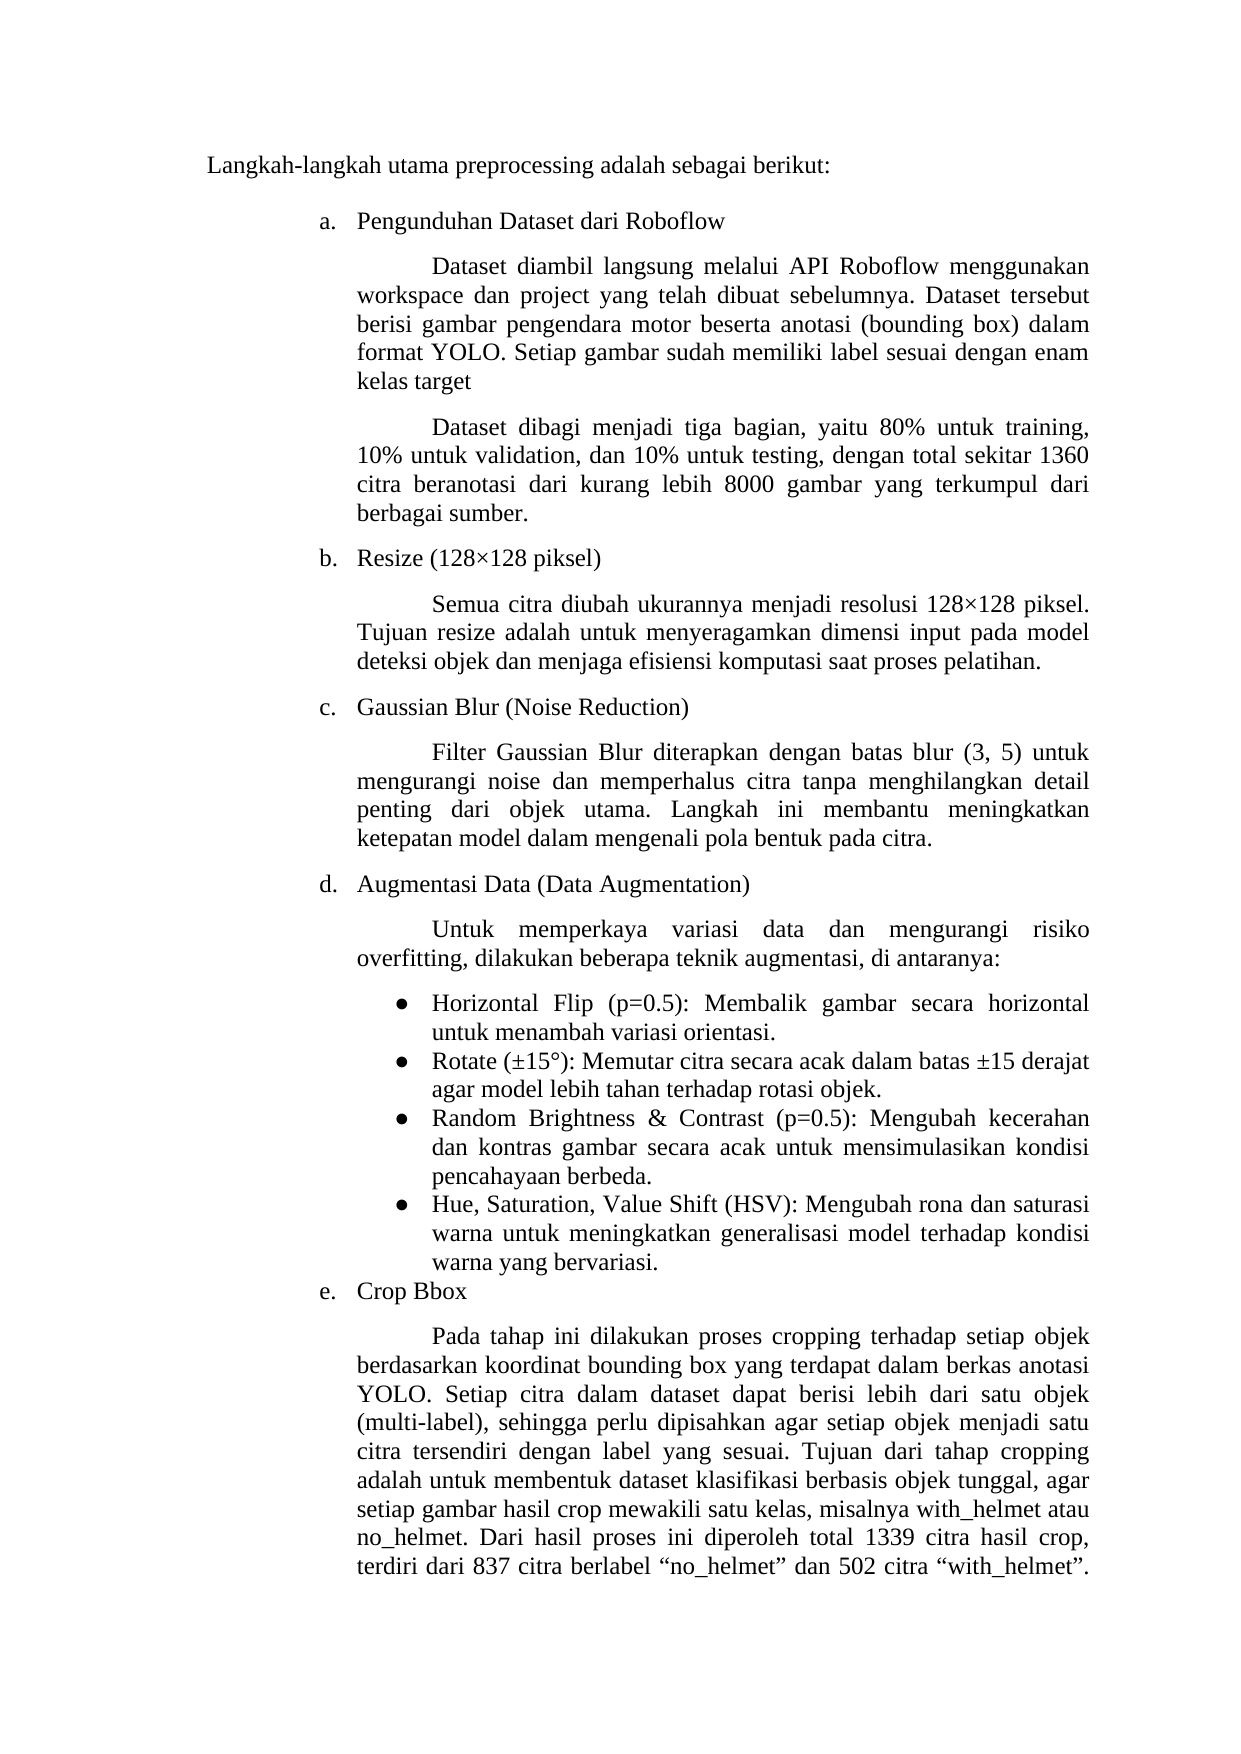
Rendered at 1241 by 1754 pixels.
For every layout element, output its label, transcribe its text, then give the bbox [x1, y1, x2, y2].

list Pengunduhan Dataset dari Roboflow [319, 206, 1090, 234]
list Augmentasi Data (Data Augmentation) [319, 869, 1090, 897]
text Filter Gaussian Blur diterapkan dengan batas blur (3, 5) untuk mengurangi noise dan memperhalus citra tanpa menghilangkan detail penting dari objek utama. Langkah ini membantu meningkatkan ketepatan model dalam mengenali pola bentuk pada citra. [357, 737, 1090, 852]
text Untuk memperkaya variasi data dan mengurangi risiko overfitting, dilakukan beberapa teknik augmentasi, di antaranya: [357, 914, 1090, 972]
list Hue, Saturation, Value Shift (HSV): Mengubah rona dan saturasi warna untuk meningkatkan generalisasi model terhadap kondisi warna yang bervariasi. [394, 1189, 1090, 1276]
list Horizontal Flip (p=0.5): Membalik gambar secara horizontal untuk menambah variasi orientasi. [394, 988, 1090, 1046]
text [357, 1321, 1090, 1580]
list Random Brightness & Contrast (p=0.5): Mengubah kecerahan dan kontras gambar secara acak untuk mensimulasikan kondisi pencahayaan berbeda. [394, 1103, 1090, 1189]
list Crop Bbox [319, 1276, 1090, 1304]
text Langkah-langkah utama preprocessing adalah sebagai berikut: [207, 150, 1090, 179]
list Resize (128×128 piksel) [319, 543, 1090, 572]
list Rotate (±15°): Memutar citra secara acak dalam batas ±15 derajat agar model lebih tahan terhadap rotasi objek. [394, 1046, 1090, 1103]
text Dataset diambil langsung melalui API Roboflow menggunakan workspace dan project yang telah dibuat sebelumnya. Dataset tersebut berisi gambar pengendara motor beserta anotasi (bounding box) dalam format YOLO. Setiap gambar sudah memiliki label sesuai dengan enam kelas target [357, 251, 1090, 395]
text Semua citra diubah ukurannya menjadi resolusi 128×128 piksel. Tujuan resize adalah untuk menyeragamkan dimensi input pada model deteksi objek dan menjaga efisiensi komputasi saat proses pelatihan. [357, 589, 1090, 675]
text Dataset dibagi menjadi tiga bagian, yaitu 80% untuk training, 10% untuk validation, dan 10% untuk testing, dengan total sekitar 1360 citra beranotasi dari kurang lebih 8000 gambar yang terkumpul dari berbagai sumber. [357, 412, 1090, 527]
list Gaussian Blur (Noise Reduction) [319, 692, 1090, 720]
